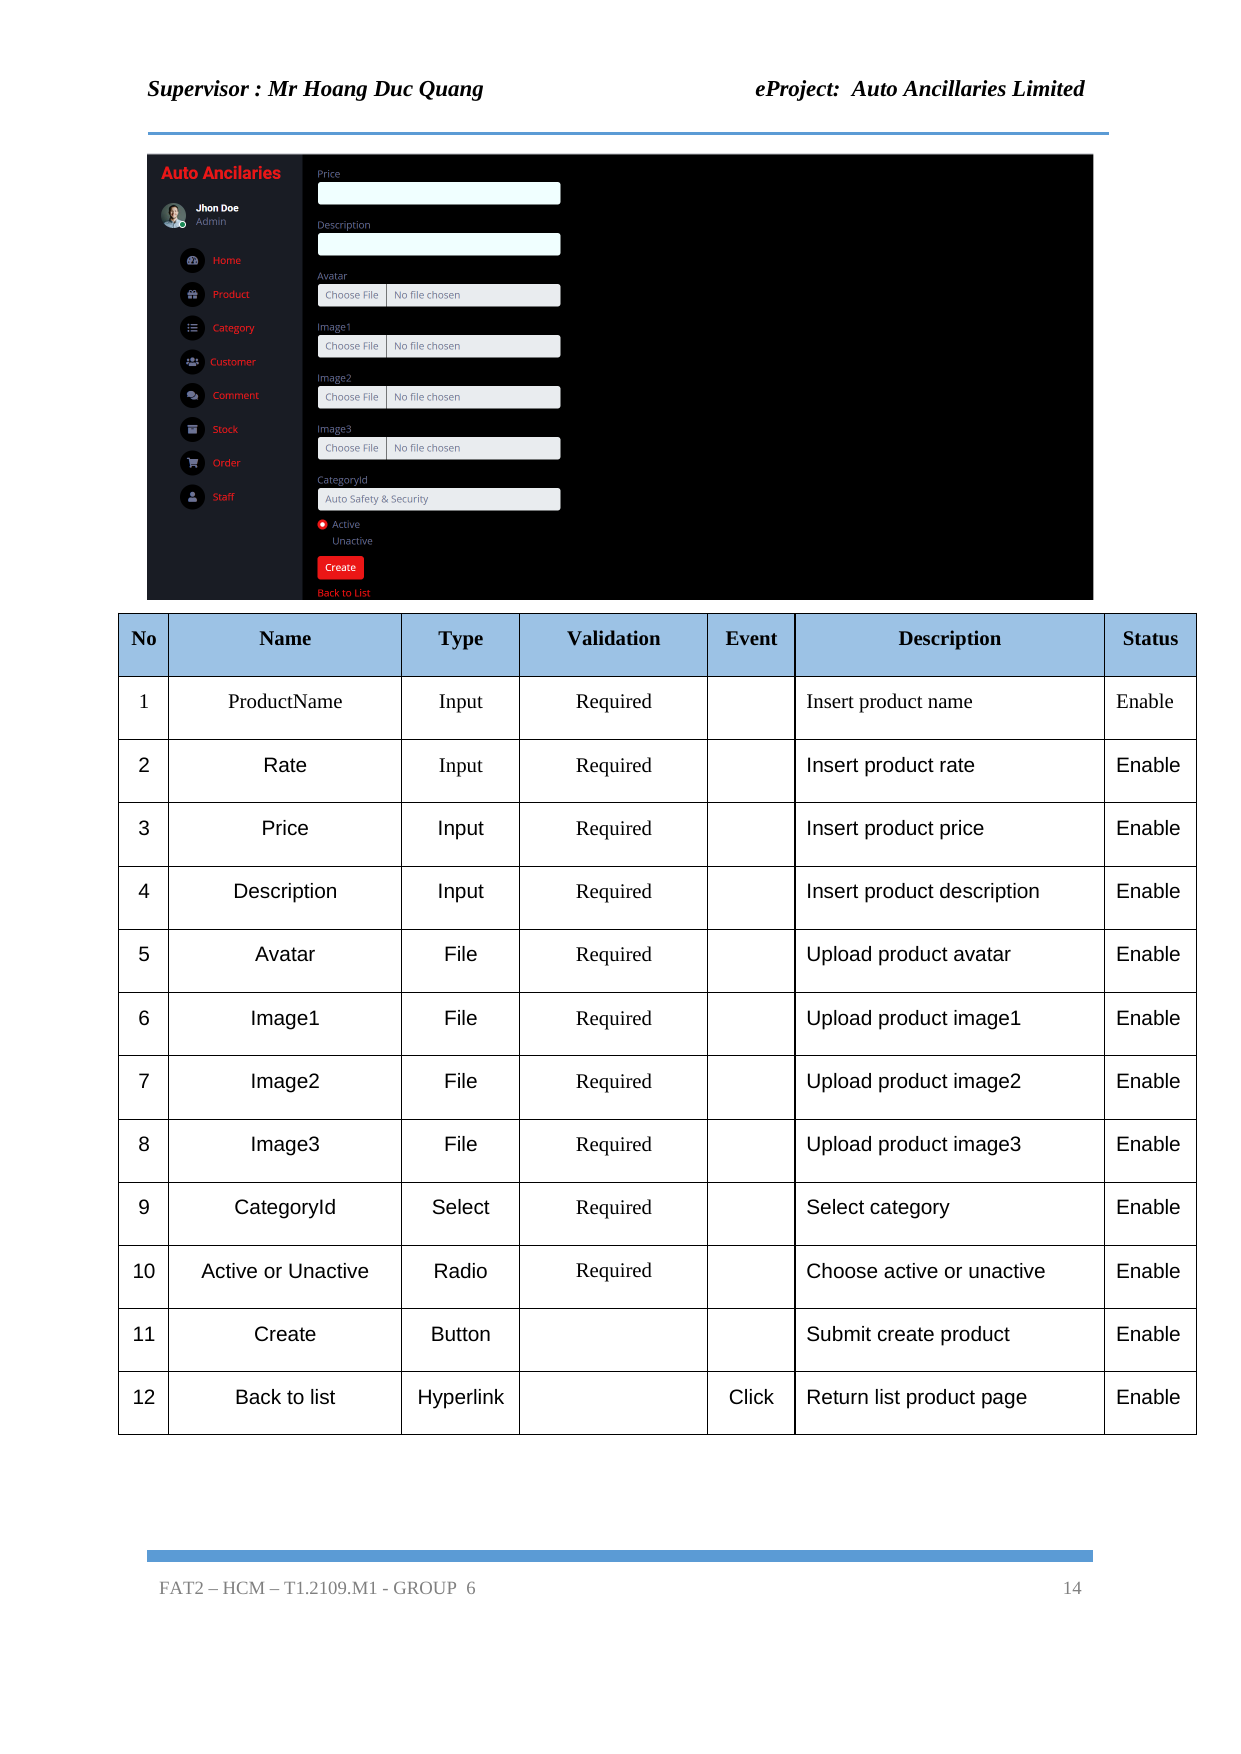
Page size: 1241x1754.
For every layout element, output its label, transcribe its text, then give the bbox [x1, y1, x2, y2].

table_cell Required [520, 677, 707, 739]
table_cell ProductName [169, 677, 401, 739]
table_cell Insert product description [796, 867, 1104, 929]
table_header Status [1105, 614, 1196, 676]
table_cell 8 [119, 1120, 168, 1182]
picture [147, 153, 1094, 600]
table_cell [708, 1183, 794, 1245]
table_cell Upload product image2 [796, 1056, 1104, 1118]
table_cell Enable [1105, 1246, 1196, 1308]
table_cell Required [520, 1183, 707, 1245]
table_cell Enable [1105, 867, 1196, 929]
table_header Type [402, 614, 519, 676]
table_header Validation [520, 614, 707, 676]
table_cell Submit create product [796, 1309, 1104, 1371]
table_cell [708, 677, 794, 739]
table_cell Enable [1105, 740, 1196, 802]
table_cell 7 [119, 1056, 168, 1118]
table_cell Input [402, 677, 519, 739]
table_cell [708, 1056, 794, 1118]
table_cell [520, 1309, 707, 1371]
table_cell Active or Unactive [169, 1246, 401, 1308]
table_cell 6 [119, 993, 168, 1055]
table_cell 2 [119, 740, 168, 802]
table_cell [708, 867, 794, 929]
table_cell [708, 1246, 794, 1308]
table_cell Input [402, 803, 519, 866]
table_cell 5 [119, 930, 168, 992]
table_cell Back to list [169, 1372, 401, 1434]
table_cell Upload product image3 [796, 1120, 1104, 1182]
table_cell Enable [1105, 677, 1196, 739]
table_cell [708, 740, 794, 802]
table_header Event [708, 614, 794, 676]
table_cell Enable [1105, 803, 1196, 866]
table_cell File [402, 1056, 519, 1118]
table_cell 4 [119, 867, 168, 929]
table_cell Button [402, 1309, 519, 1371]
table_cell Required [520, 1246, 707, 1308]
table_cell Required [520, 803, 707, 866]
table_cell Required [520, 993, 707, 1055]
table_header Description [796, 614, 1104, 676]
table_cell Input [402, 740, 519, 802]
table_cell Avatar [169, 930, 401, 992]
table_cell 11 [119, 1309, 168, 1371]
table_cell [708, 930, 794, 992]
table_cell Image1 [169, 993, 401, 1055]
table_cell File [402, 993, 519, 1055]
table_cell Upload product avatar [796, 930, 1104, 992]
table_cell File [402, 930, 519, 992]
table_cell Enable [1105, 1372, 1196, 1434]
table_cell [708, 993, 794, 1055]
table_cell Radio [402, 1246, 519, 1308]
table_cell Enable [1105, 993, 1196, 1055]
table_cell Image3 [169, 1120, 401, 1182]
table_cell Choose active or unactive [796, 1246, 1104, 1308]
table_cell 3 [119, 803, 168, 866]
table_cell Create [169, 1309, 401, 1371]
table_cell [708, 1120, 794, 1182]
table_cell Image2 [169, 1056, 401, 1118]
table_cell Required [520, 1120, 707, 1182]
table_cell Rate [169, 740, 401, 802]
table_header Name [169, 614, 401, 676]
table_header No [119, 614, 168, 676]
table_cell CategoryId [169, 1183, 401, 1245]
table_cell 1 [119, 677, 168, 739]
table_cell Select category [796, 1183, 1104, 1245]
table_cell Insert product name [796, 677, 1104, 739]
table_cell Enable [1105, 1309, 1196, 1371]
table_cell Description [169, 867, 401, 929]
table_cell Required [520, 740, 707, 802]
table_cell File [402, 1120, 519, 1182]
table_cell Enable [1105, 930, 1196, 992]
table_cell Required [520, 930, 707, 992]
table_cell Required [520, 867, 707, 929]
table_cell Insert product rate [796, 740, 1104, 802]
table_cell Price [169, 803, 401, 866]
table_cell Upload product image1 [796, 993, 1104, 1055]
table_cell 9 [119, 1183, 168, 1245]
table_cell Enable [1105, 1056, 1196, 1118]
table_cell Click [708, 1372, 794, 1434]
table_cell Enable [1105, 1183, 1196, 1245]
table_cell Hyperlink [402, 1372, 519, 1434]
table_cell 10 [119, 1246, 168, 1308]
table_cell [708, 803, 794, 866]
table_cell Return list product page [796, 1372, 1104, 1434]
table_cell Enable [1105, 1120, 1196, 1182]
table_cell [708, 1309, 794, 1371]
table_cell Insert product price [796, 803, 1104, 866]
table_cell Select [402, 1183, 519, 1245]
table_cell Required [520, 1056, 707, 1118]
table_cell Input [402, 867, 519, 929]
table_cell [520, 1372, 707, 1434]
table_cell 12 [119, 1372, 168, 1434]
